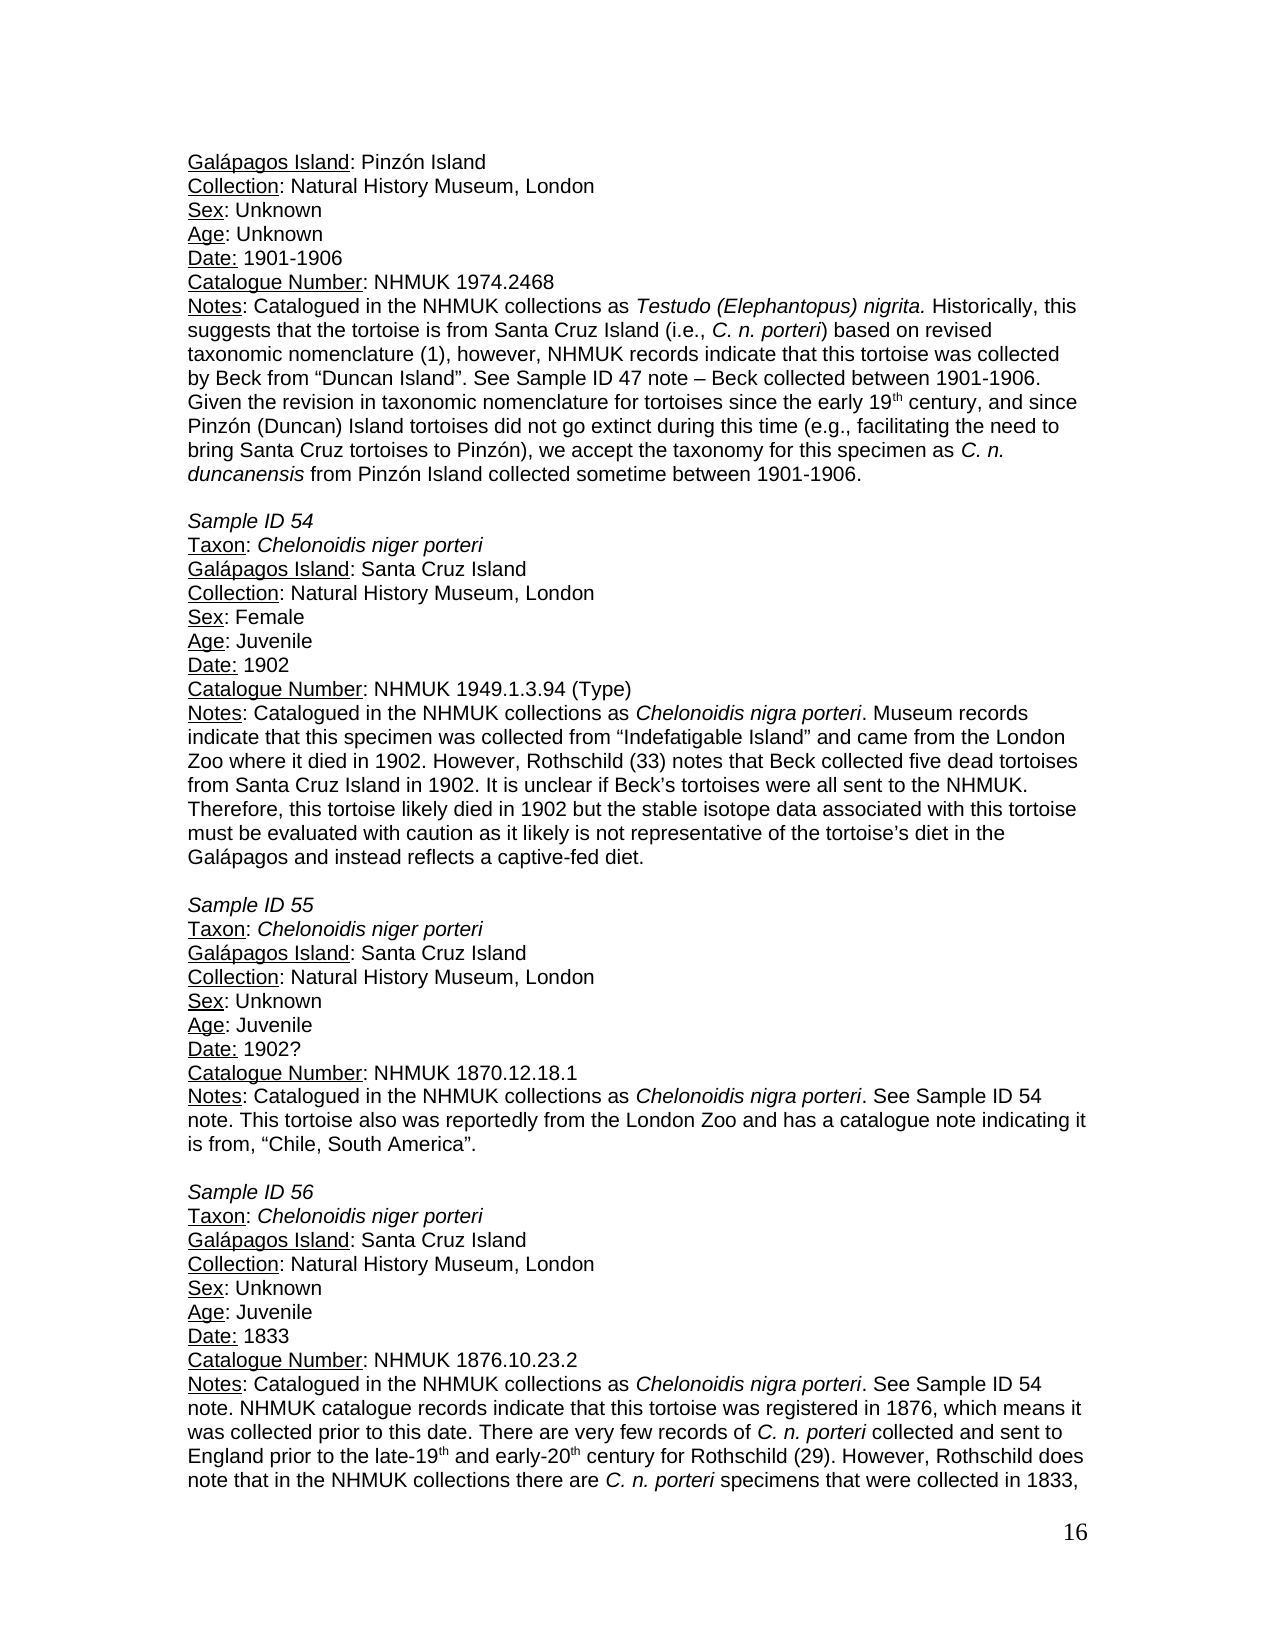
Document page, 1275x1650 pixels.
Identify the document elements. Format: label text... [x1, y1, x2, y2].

text Age: Juvenile [187, 1012, 1087, 1036]
text Age: Juvenile [187, 629, 1087, 653]
text Date: 1902? [187, 1036, 1087, 1060]
text Notes: Catalogued in the NHMUK collections as Chelonoidis nigra porteri. See Sample ID 54 note. This tortoise also was reportedly from the London Zoo and has a catalogue note indicating it is from, “Chile, South America”. [187, 1084, 1087, 1156]
text Galápagos Island: Santa Cruz Island [187, 557, 1087, 581]
text Galápagos Island: Santa Cruz Island [187, 1228, 1087, 1252]
text Sample ID 54 [187, 509, 1087, 533]
text Date: 1902 [187, 653, 1087, 677]
text Date: 1901-1906 [187, 246, 1087, 270]
text Sex: Unknown [187, 1276, 1087, 1300]
text Age: Unknown [187, 222, 1087, 246]
text Age: Juvenile [187, 1300, 1087, 1324]
text Date: 1833 [187, 1324, 1087, 1348]
text Notes: Catalogued in the NHMUK collections as Testudo (Elephantopus) nigrita. Historically, this suggests that the tortoise is from Santa Cruz Island (i.e., C. n. porteri) based on revised taxonomic nomenclature (1), however, NHMUK records indicate that this tortoise was collected by Beck from “Duncan Island”. See Sample ID 47 note – Beck collected between 1901-1906. Given the revision in taxonomic nomenclature for tortoises since the early 19th century, and since Pinzón (Duncan) Island tortoises did not go extinct during this time (e.g., facilitating the need to bring Santa Cruz tortoises to Pinzón), we accept the taxonomy for this specimen as C. n. duncanensis from Pinzón Island collected sometime between 1901-1906. [187, 294, 1087, 485]
text Sex: Unknown [187, 988, 1087, 1012]
text Collection: Natural History Museum, London [187, 1252, 1087, 1276]
text Galápagos Island: Santa Cruz Island [187, 941, 1087, 964]
text Sex: Unknown [187, 198, 1087, 222]
text Sample ID 55 [187, 893, 1087, 917]
text Catalogue Number: NHMUK 1876.10.23.2 [187, 1348, 1087, 1372]
text Collection: Natural History Museum, London [187, 174, 1087, 198]
text Catalogue Number: NHMUK 1974.2468 [187, 270, 1087, 294]
text Notes: Catalogued in the NHMUK collections as Chelonoidis nigra porteri. Museum records indicate that this specimen was collected from “Indefatigable Island” and came from the London Zoo where it died in 1902. However, Rothschild (33) notes that Beck collected five dead tortoises from Santa Cruz Island in 1902. It is unclear if Beck’s tortoises were all sent to the NHMUK. Therefore, this tortoise likely died in 1902 but the stable isotope data associated with this tortoise must be evaluated with caution as it likely is not representative of the tortoise’s diet in the Galápagos and instead reflects a captive-fed diet. [187, 701, 1087, 869]
text Taxon: Chelonoidis niger porteri [187, 1204, 1087, 1228]
text Sample ID 56 [187, 1180, 1087, 1204]
text Taxon: Chelonoidis niger porteri [187, 917, 1087, 941]
text Catalogue Number: NHMUK 1949.1.3.94 (Type) [187, 677, 1087, 701]
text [187, 1372, 1087, 1492]
text Catalogue Number: NHMUK 1870.12.18.1 [187, 1060, 1087, 1084]
text Sex: Female [187, 605, 1087, 629]
text Galápagos Island: Pinzón Island [187, 150, 1087, 174]
text Collection: Natural History Museum, London [187, 581, 1087, 605]
text Taxon: Chelonoidis niger porteri [187, 533, 1087, 557]
text Collection: Natural History Museum, London [187, 964, 1087, 988]
